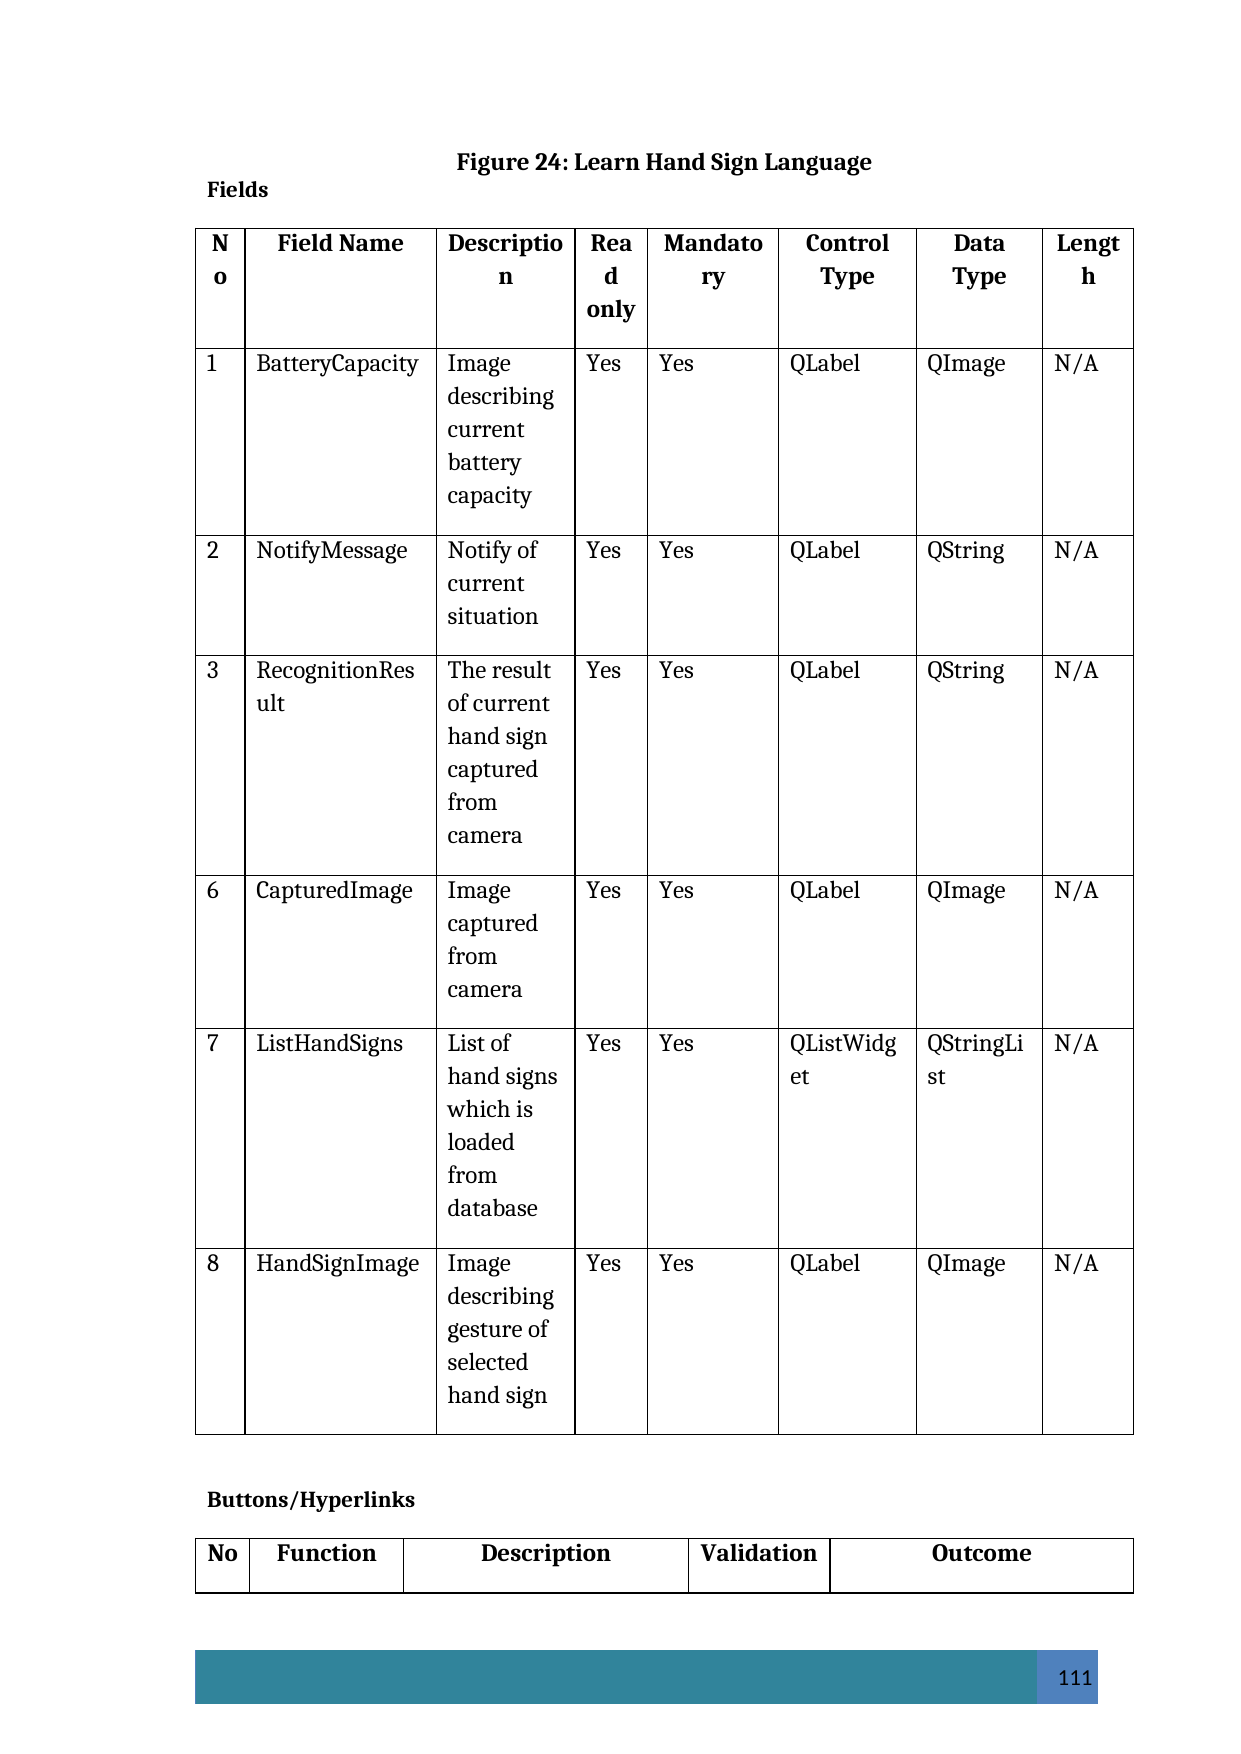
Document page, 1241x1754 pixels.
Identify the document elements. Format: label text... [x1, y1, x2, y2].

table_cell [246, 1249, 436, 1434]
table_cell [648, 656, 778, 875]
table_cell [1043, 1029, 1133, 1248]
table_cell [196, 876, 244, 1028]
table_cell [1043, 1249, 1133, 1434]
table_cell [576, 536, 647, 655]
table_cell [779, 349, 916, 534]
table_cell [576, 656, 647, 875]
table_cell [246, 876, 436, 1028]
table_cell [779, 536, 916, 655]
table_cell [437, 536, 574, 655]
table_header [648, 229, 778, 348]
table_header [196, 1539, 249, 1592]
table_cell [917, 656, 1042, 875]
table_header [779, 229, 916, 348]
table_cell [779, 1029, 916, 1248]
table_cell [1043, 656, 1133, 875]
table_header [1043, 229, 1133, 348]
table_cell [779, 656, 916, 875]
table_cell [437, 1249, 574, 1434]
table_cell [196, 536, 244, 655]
list Figure 24: Learn Hand Sign Language [207, 148, 1122, 176]
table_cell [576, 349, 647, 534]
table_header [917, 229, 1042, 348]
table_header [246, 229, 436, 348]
text Buttons/Hyperlinks [207, 1486, 1122, 1513]
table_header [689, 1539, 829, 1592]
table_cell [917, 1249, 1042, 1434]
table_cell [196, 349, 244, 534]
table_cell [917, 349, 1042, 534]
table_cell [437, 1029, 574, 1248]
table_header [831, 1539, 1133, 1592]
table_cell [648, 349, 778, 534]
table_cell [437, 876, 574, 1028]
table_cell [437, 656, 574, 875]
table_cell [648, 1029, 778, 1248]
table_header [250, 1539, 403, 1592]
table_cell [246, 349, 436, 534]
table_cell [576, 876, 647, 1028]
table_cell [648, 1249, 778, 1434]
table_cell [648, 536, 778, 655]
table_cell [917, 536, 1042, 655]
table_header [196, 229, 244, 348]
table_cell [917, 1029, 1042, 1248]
text Fields [207, 176, 1122, 203]
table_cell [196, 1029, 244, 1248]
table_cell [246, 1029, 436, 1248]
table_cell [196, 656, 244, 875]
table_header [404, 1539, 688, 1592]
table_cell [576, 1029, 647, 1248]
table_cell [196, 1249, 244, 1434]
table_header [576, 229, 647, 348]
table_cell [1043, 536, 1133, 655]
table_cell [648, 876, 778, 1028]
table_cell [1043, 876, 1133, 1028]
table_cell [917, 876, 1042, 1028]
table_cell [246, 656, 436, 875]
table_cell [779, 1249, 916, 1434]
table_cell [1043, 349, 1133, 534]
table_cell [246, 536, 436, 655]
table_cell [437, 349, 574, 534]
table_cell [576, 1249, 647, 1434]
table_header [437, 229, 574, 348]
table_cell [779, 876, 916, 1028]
